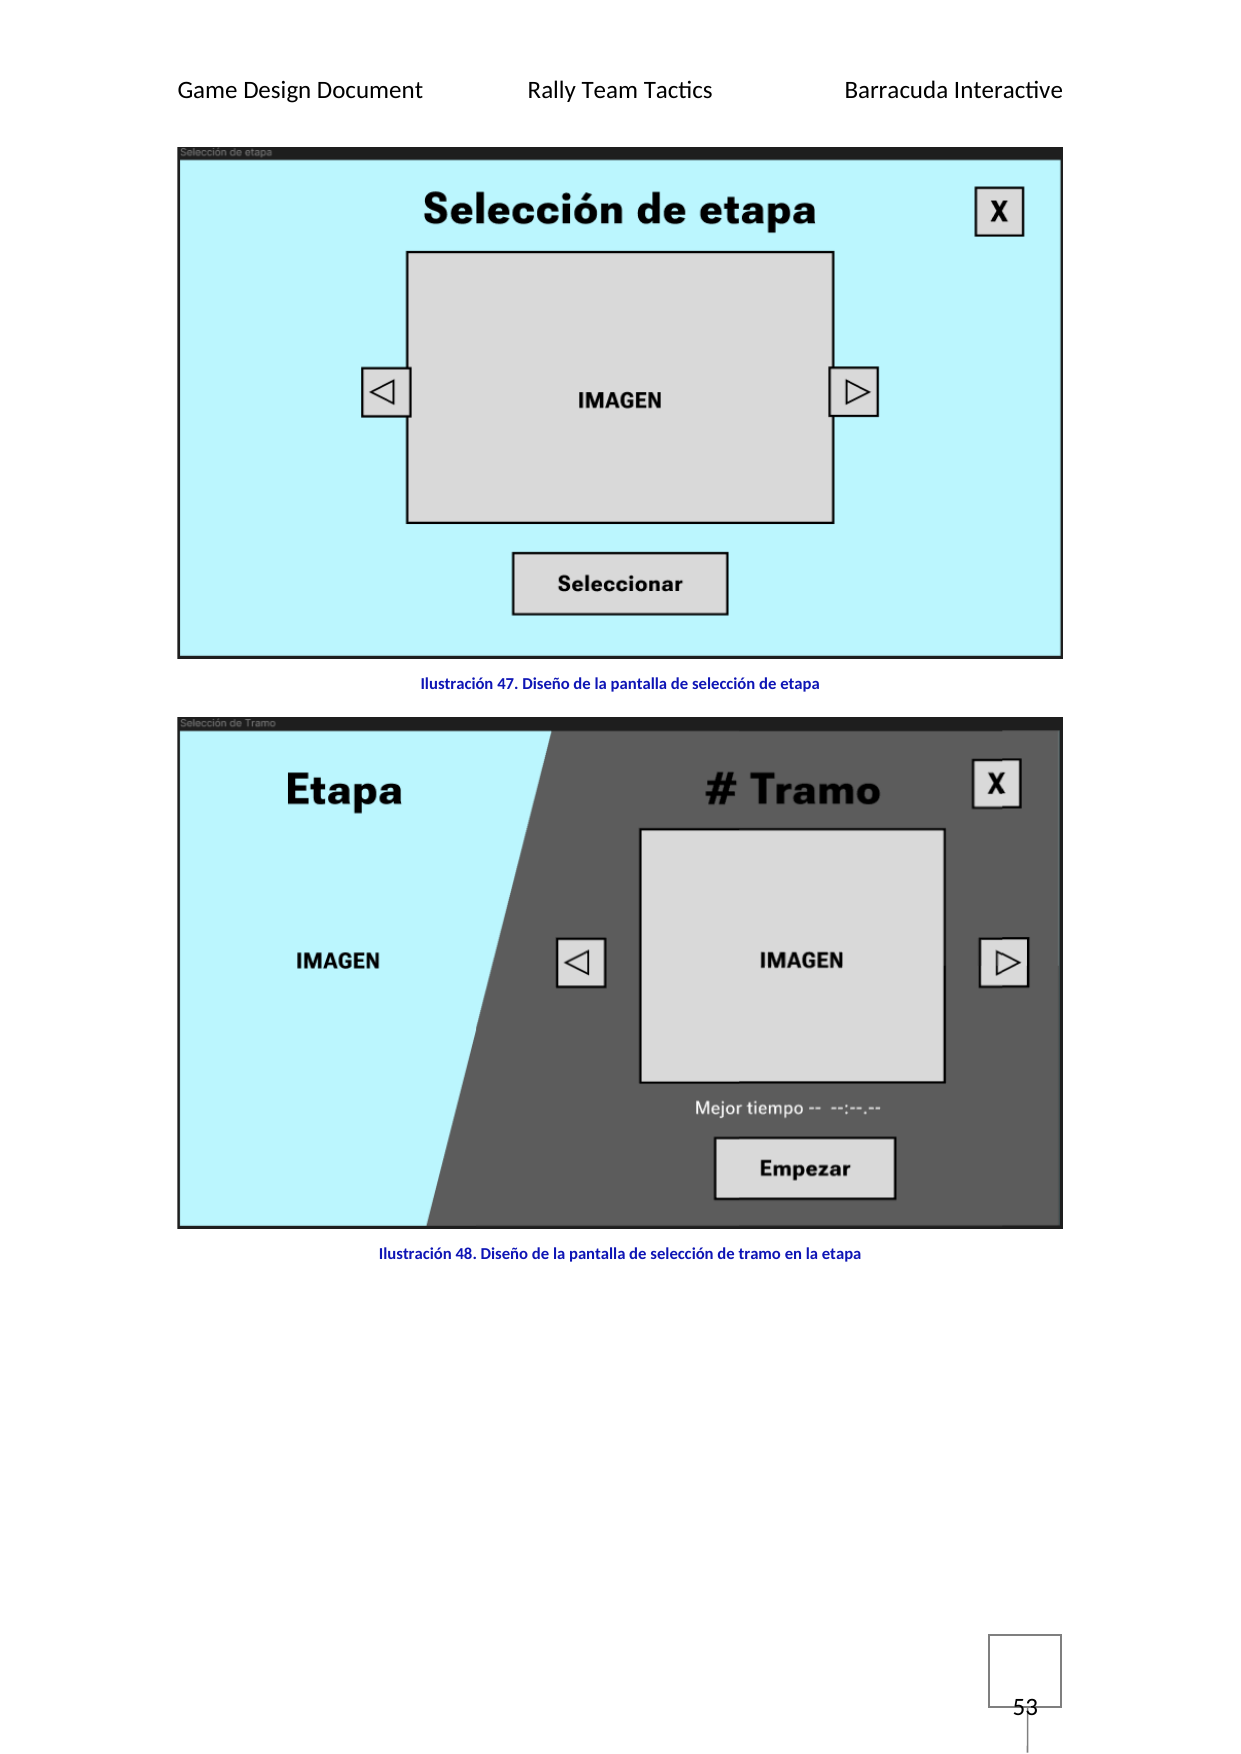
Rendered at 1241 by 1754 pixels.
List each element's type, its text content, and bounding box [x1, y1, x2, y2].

text Ilustración 48. Diseño de la pantalla de selección de tramo en la etapa [177, 1243, 1063, 1264]
picture [177, 147, 1063, 659]
text Ilustración 47. Diseño de la pantalla de selección de etapa [177, 673, 1063, 693]
picture [177, 717, 1063, 1229]
